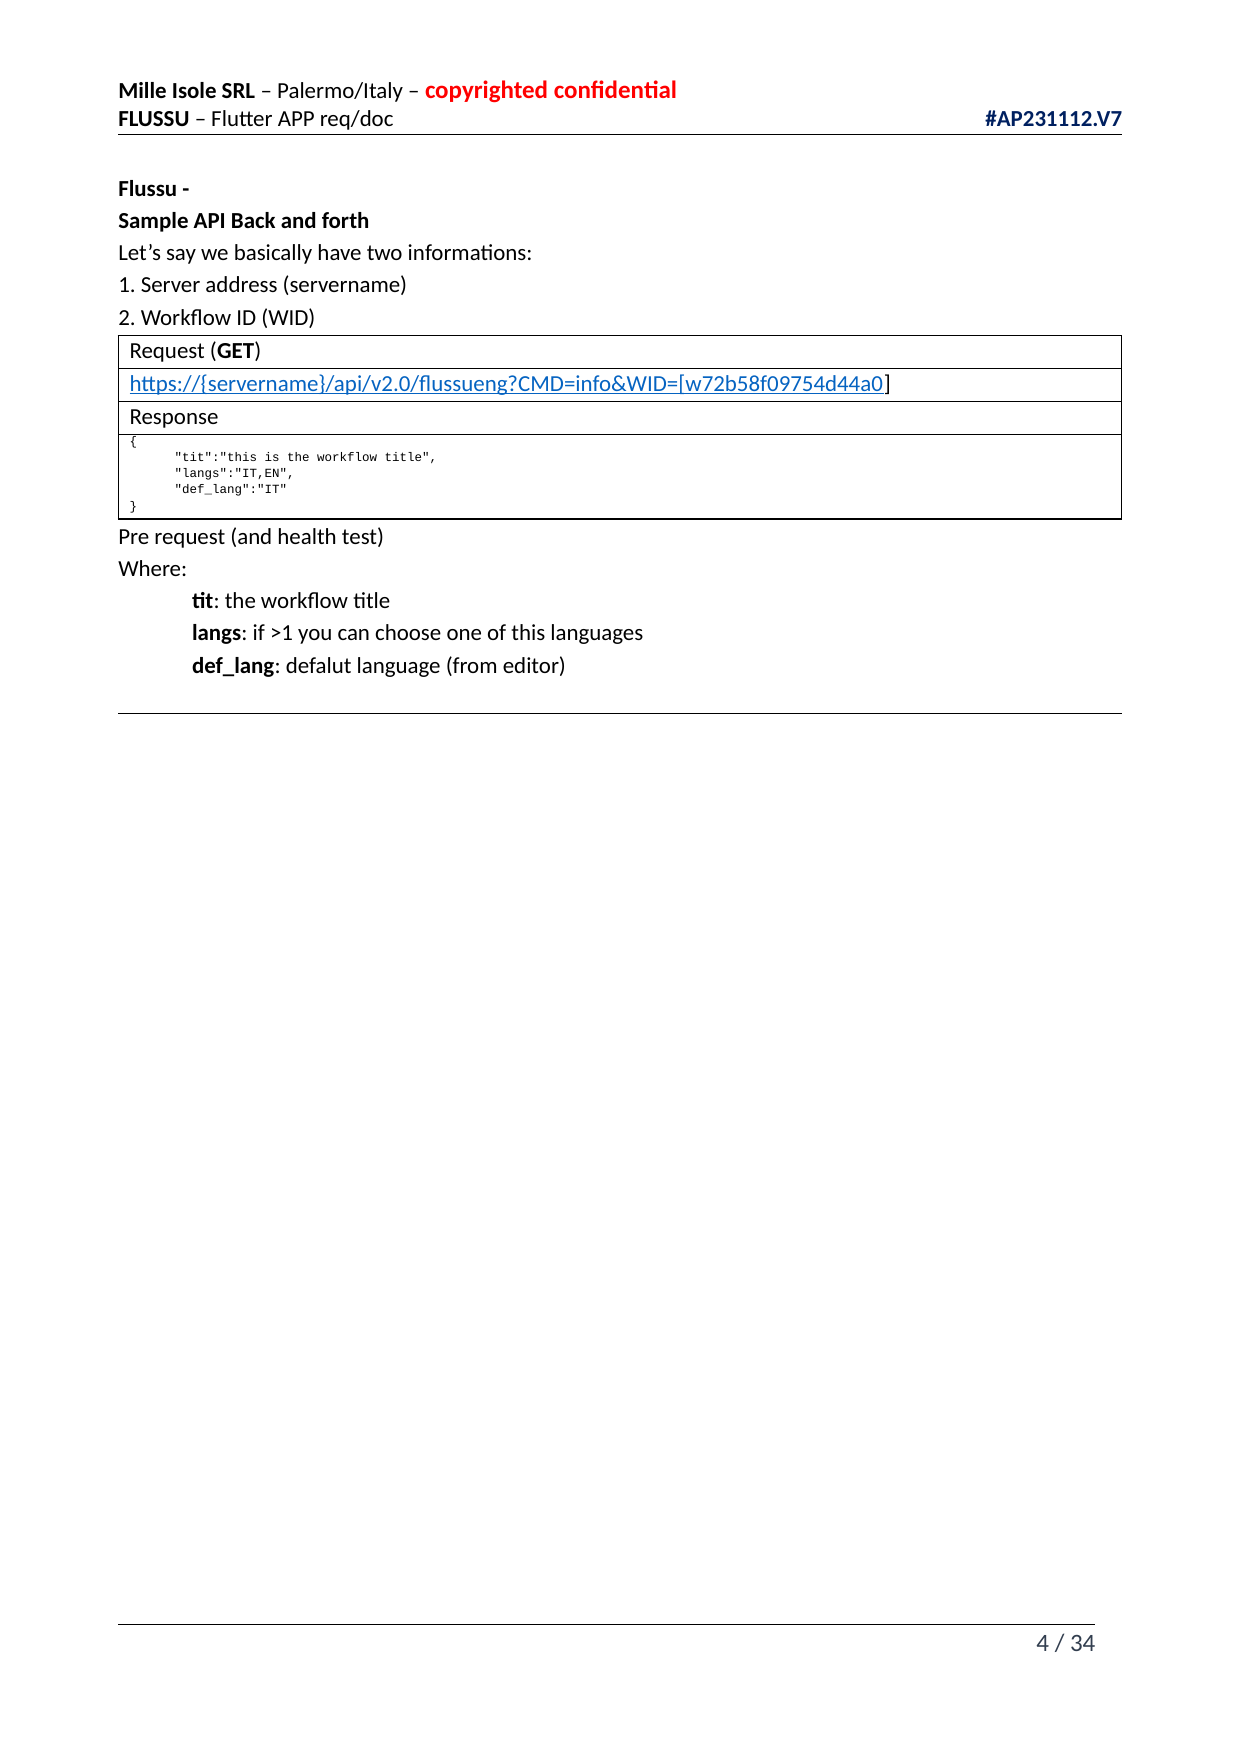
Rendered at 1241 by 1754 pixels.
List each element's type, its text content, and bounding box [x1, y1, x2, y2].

table_cell Response [119, 402, 1121, 434]
table_cell https://{servername}/api/v2.0/flussueng?CMD=info&WID=[w72b58f09754d44a0] [119, 369, 1121, 401]
text tit: the workflow title langs: if >1 you can choose one of this languages def_lang: defalut language (from editor) [192, 586, 1122, 679]
text Where: [118, 554, 1122, 582]
text Flussu - Sample API Back and forth [118, 174, 1122, 234]
text Pre request (and health test) [118, 520, 1122, 550]
text Let’s say we basically have two informations: 1. Server address (servername) 2. Workflow ID (WID) [118, 238, 1122, 331]
table_header Request (GET) [119, 336, 1121, 368]
table_cell { "tit":"this is the workflow title", "langs":"IT,EN", "def_lang":"IT" } [119, 435, 1121, 518]
